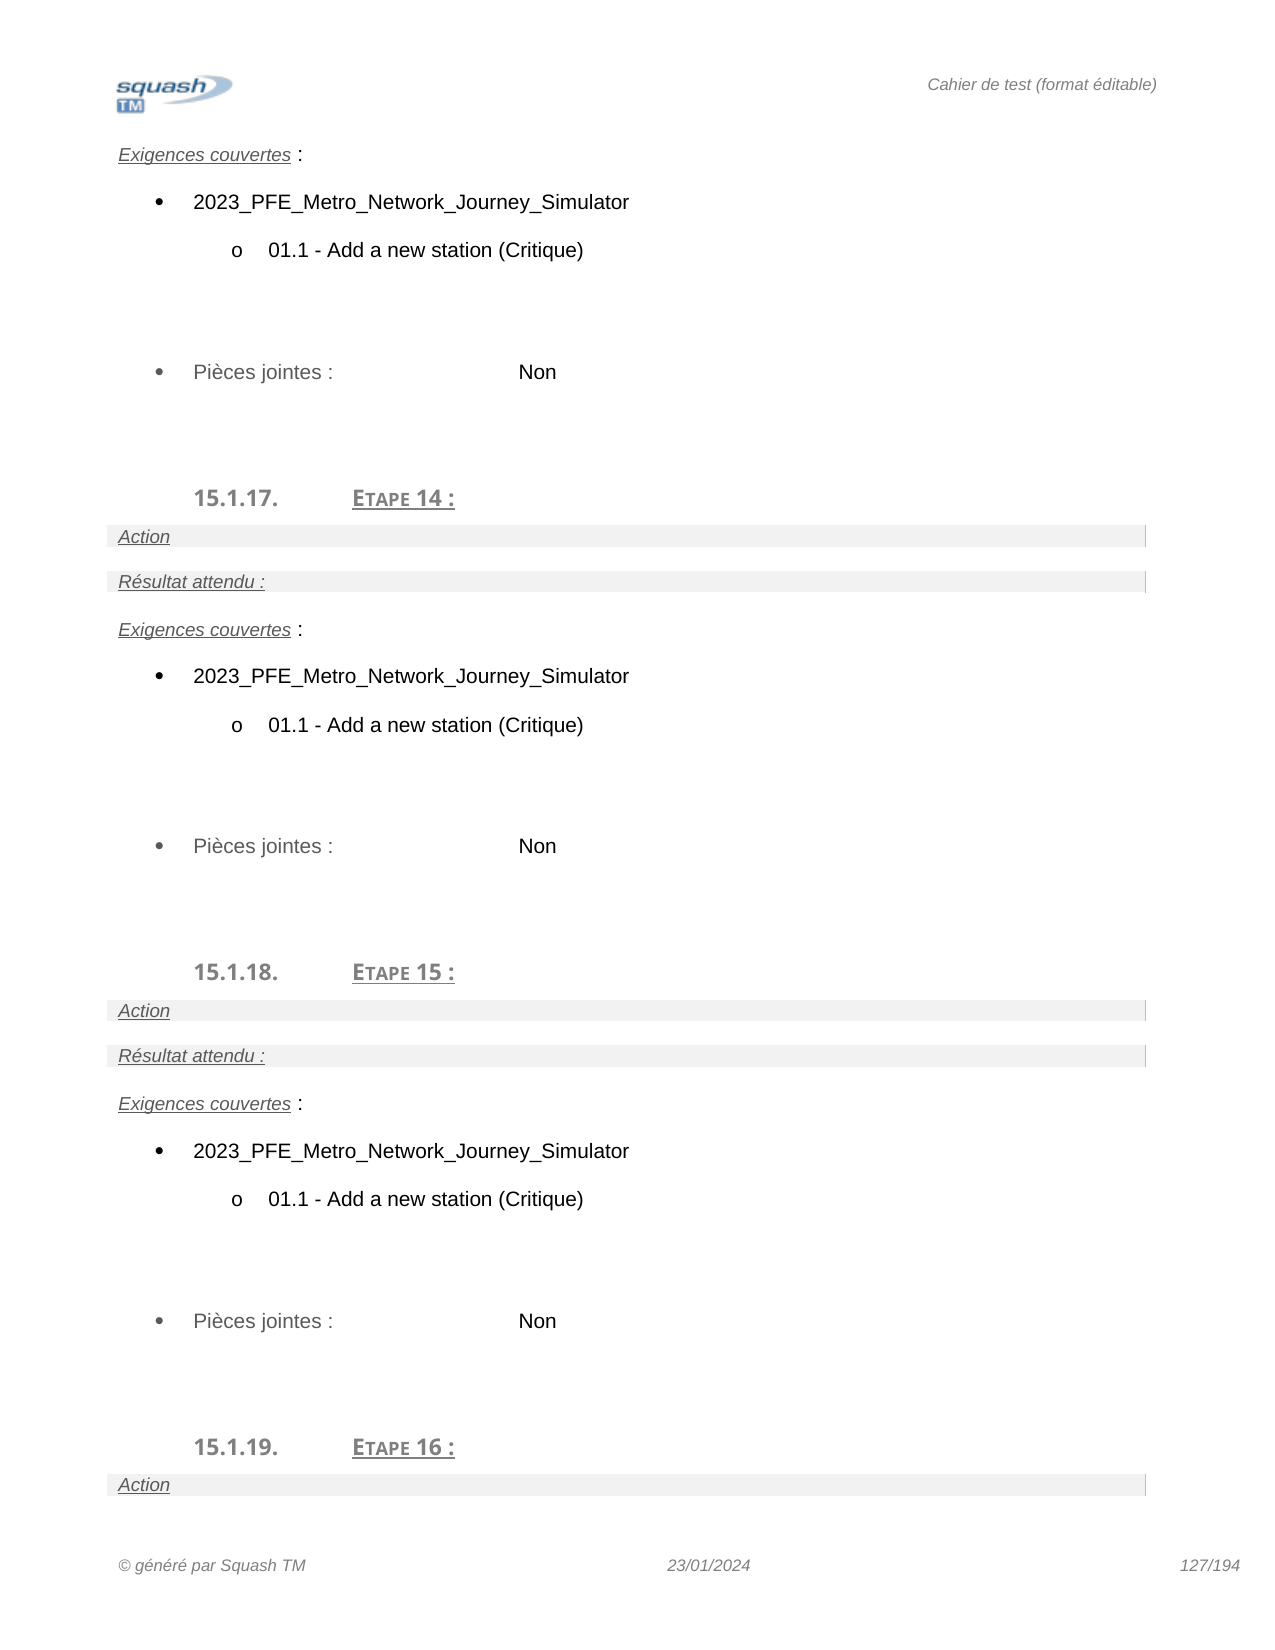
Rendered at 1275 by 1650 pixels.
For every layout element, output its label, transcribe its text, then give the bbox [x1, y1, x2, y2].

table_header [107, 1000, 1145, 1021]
list 2023_PFE_Metro_Network_Journey_Simulator [156, 190, 1157, 214]
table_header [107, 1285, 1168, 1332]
list 01.1 - Add a new station (Critique) [231, 238, 1157, 264]
subtitle Etape 16 : [193, 1430, 1157, 1462]
text Exigences couvertes : [118, 1091, 1157, 1115]
text Exigences couvertes : [118, 616, 1157, 640]
subtitle Etape 14 : [193, 482, 1157, 513]
text Exigences couvertes : [118, 142, 1157, 166]
list 01.1 - Add a new station (Critique) [231, 712, 1157, 738]
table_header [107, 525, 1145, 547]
subtitle Etape 15 : [193, 956, 1157, 987]
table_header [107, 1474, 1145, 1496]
picture [111, 69, 237, 117]
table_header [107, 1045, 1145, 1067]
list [156, 1139, 1157, 1163]
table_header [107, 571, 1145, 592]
list 2023_PFE_Metro_Network_Journey_Simulator [156, 664, 1157, 688]
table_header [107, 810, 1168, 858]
list 01.1 - Add a new station (Critique) [231, 1187, 1157, 1213]
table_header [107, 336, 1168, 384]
